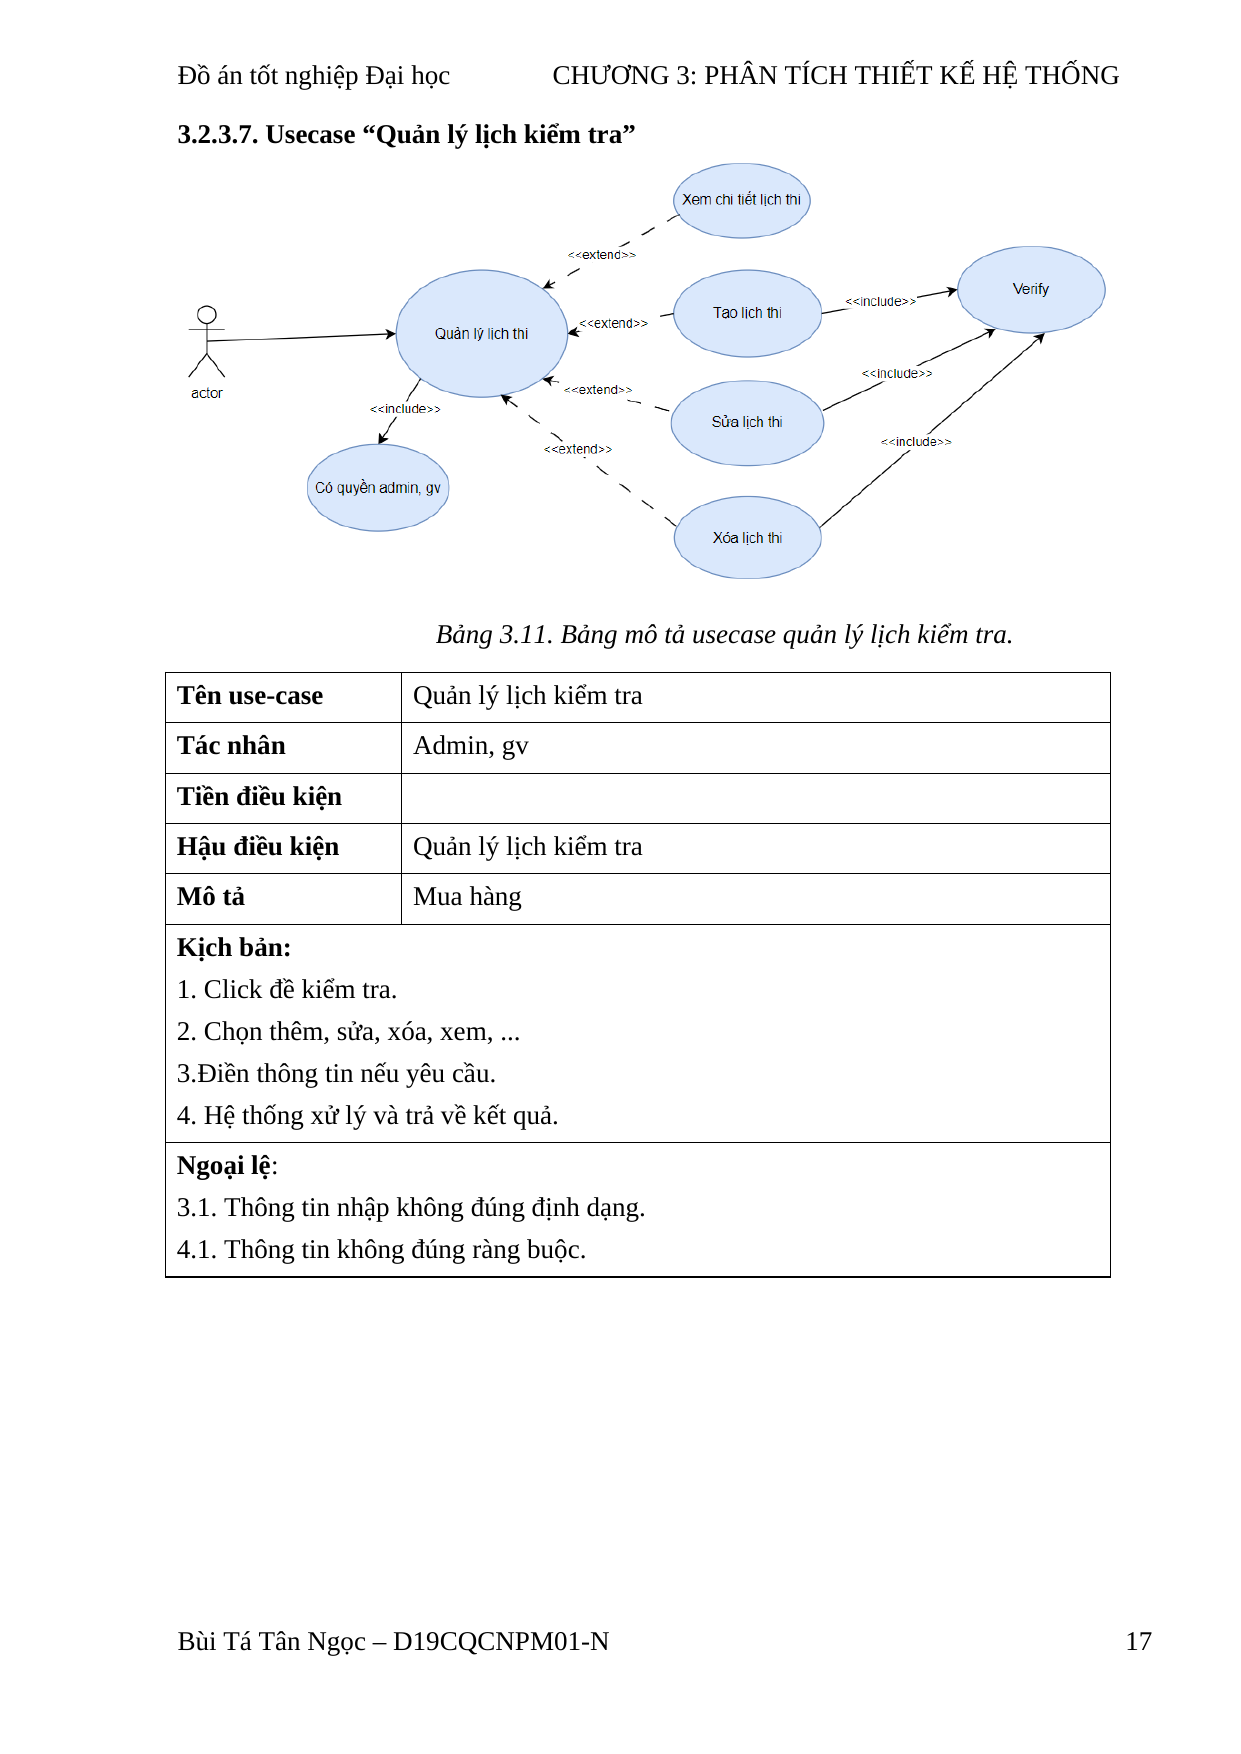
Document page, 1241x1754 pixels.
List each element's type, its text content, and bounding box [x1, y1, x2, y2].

table_cell Quản lý lịch kiểm tra [402, 824, 1110, 873]
table_cell Kịch bản: 1. Click đề kiểm tra. 2. Chọn thêm, sửa, xóa, xem, ... 3.Điền thông tin nếu yêu cầu. 4. Hệ thống xử lý và trả về kết quả. [166, 925, 1110, 1142]
table_cell Mua hàng [402, 874, 1110, 924]
table_cell Hậu điều kiện [166, 824, 401, 873]
table_cell Ngoại lệ: 3.1. Thông tin nhập không đúng định dạng. 4.1. Thông tin không đúng ràng buộc. [166, 1143, 1110, 1276]
table_cell [402, 774, 1110, 823]
table_cell Admin, gv [402, 723, 1110, 772]
table_header Quản lý lịch kiểm tra [402, 673, 1110, 722]
table_cell Tiền điều kiện [166, 774, 401, 823]
table_cell Mô tả [166, 874, 401, 924]
picture [177, 153, 1123, 599]
table_cell Tác nhân [166, 723, 401, 772]
table_header Tên use-case [166, 673, 401, 722]
subtitle 3.2.3.7. Usecase “Quản lý lịch kiểm tra” [177, 118, 1122, 149]
